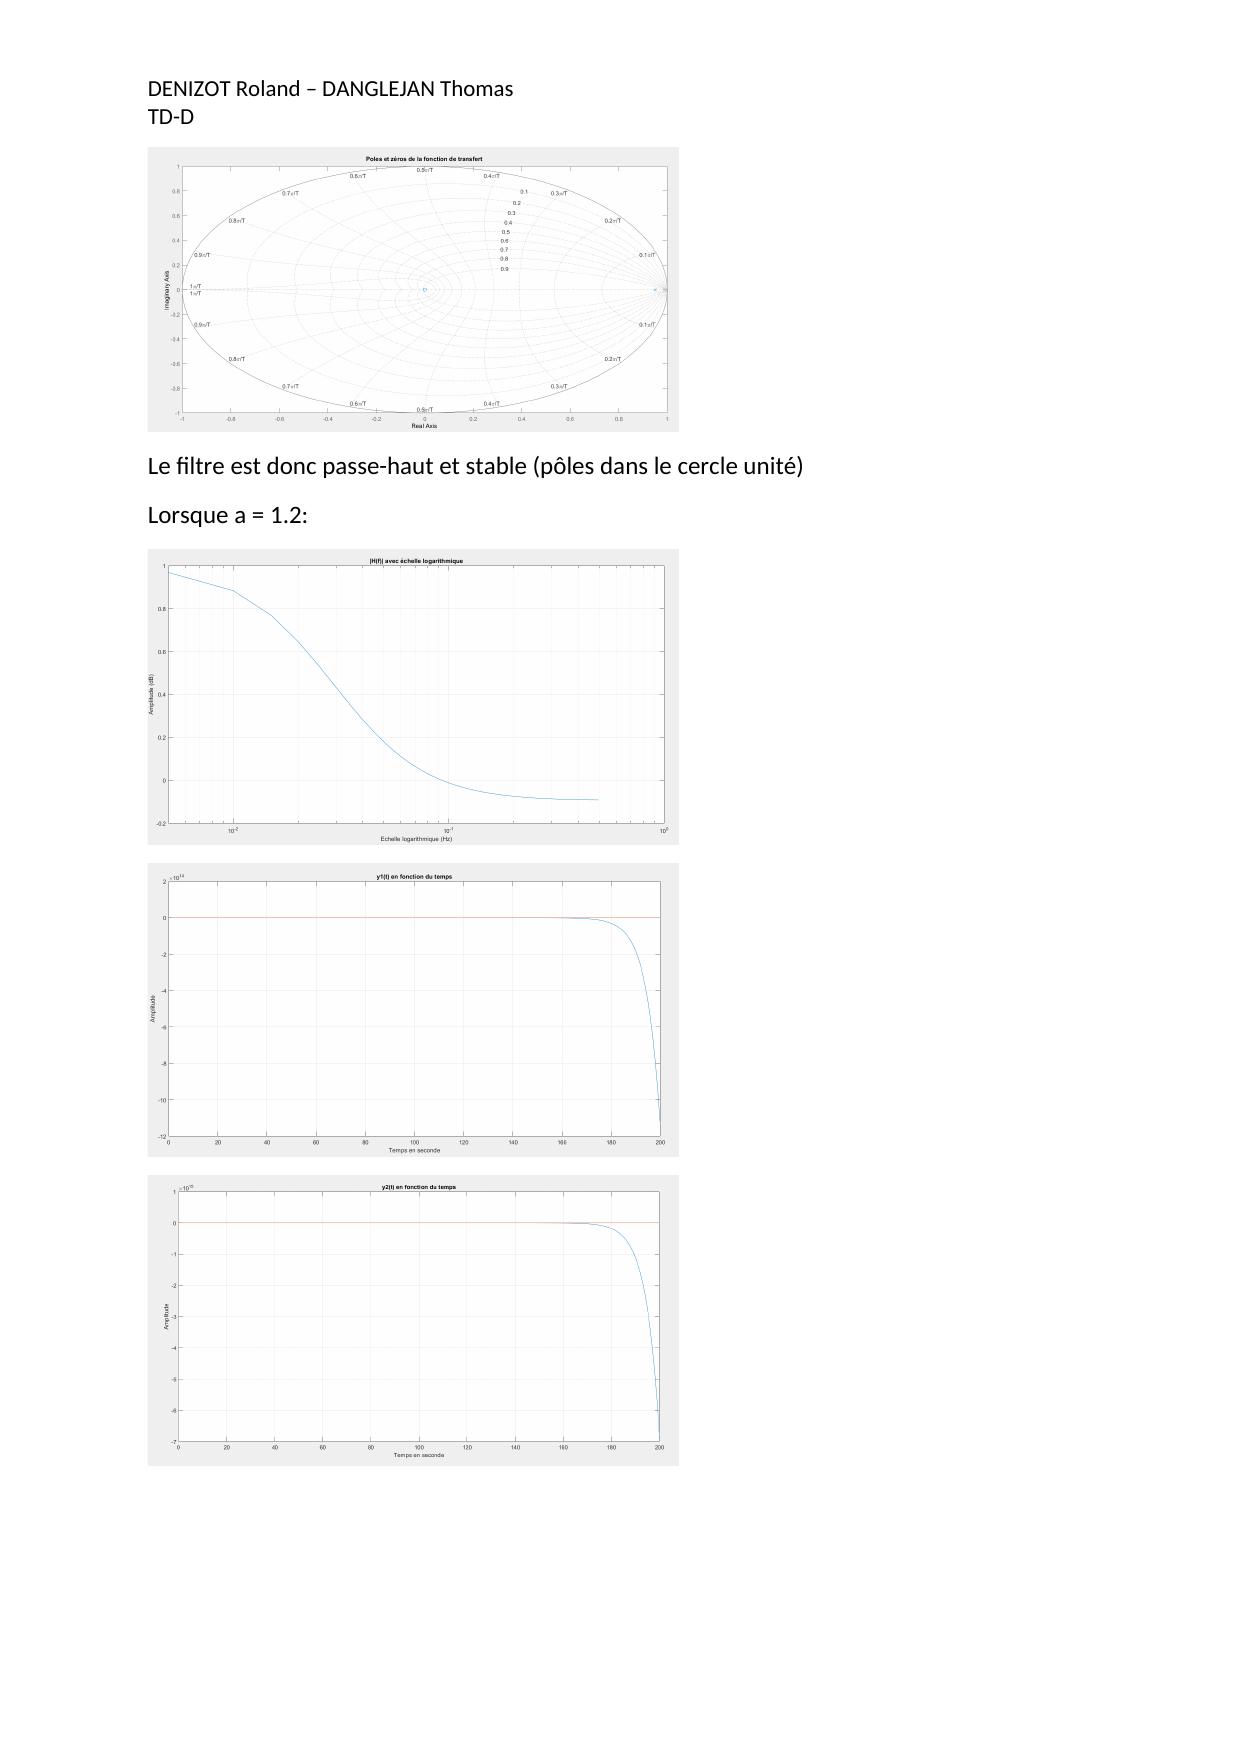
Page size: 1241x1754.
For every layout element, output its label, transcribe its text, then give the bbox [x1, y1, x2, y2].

picture [147, 1175, 679, 1466]
text Lorsque a = 1.2: [148, 500, 1093, 530]
picture [147, 549, 679, 845]
picture [147, 863, 679, 1157]
picture [147, 147, 679, 432]
text Le filtre est donc passe-haut et stable (pôles dans le cercle unité) [148, 450, 1093, 481]
